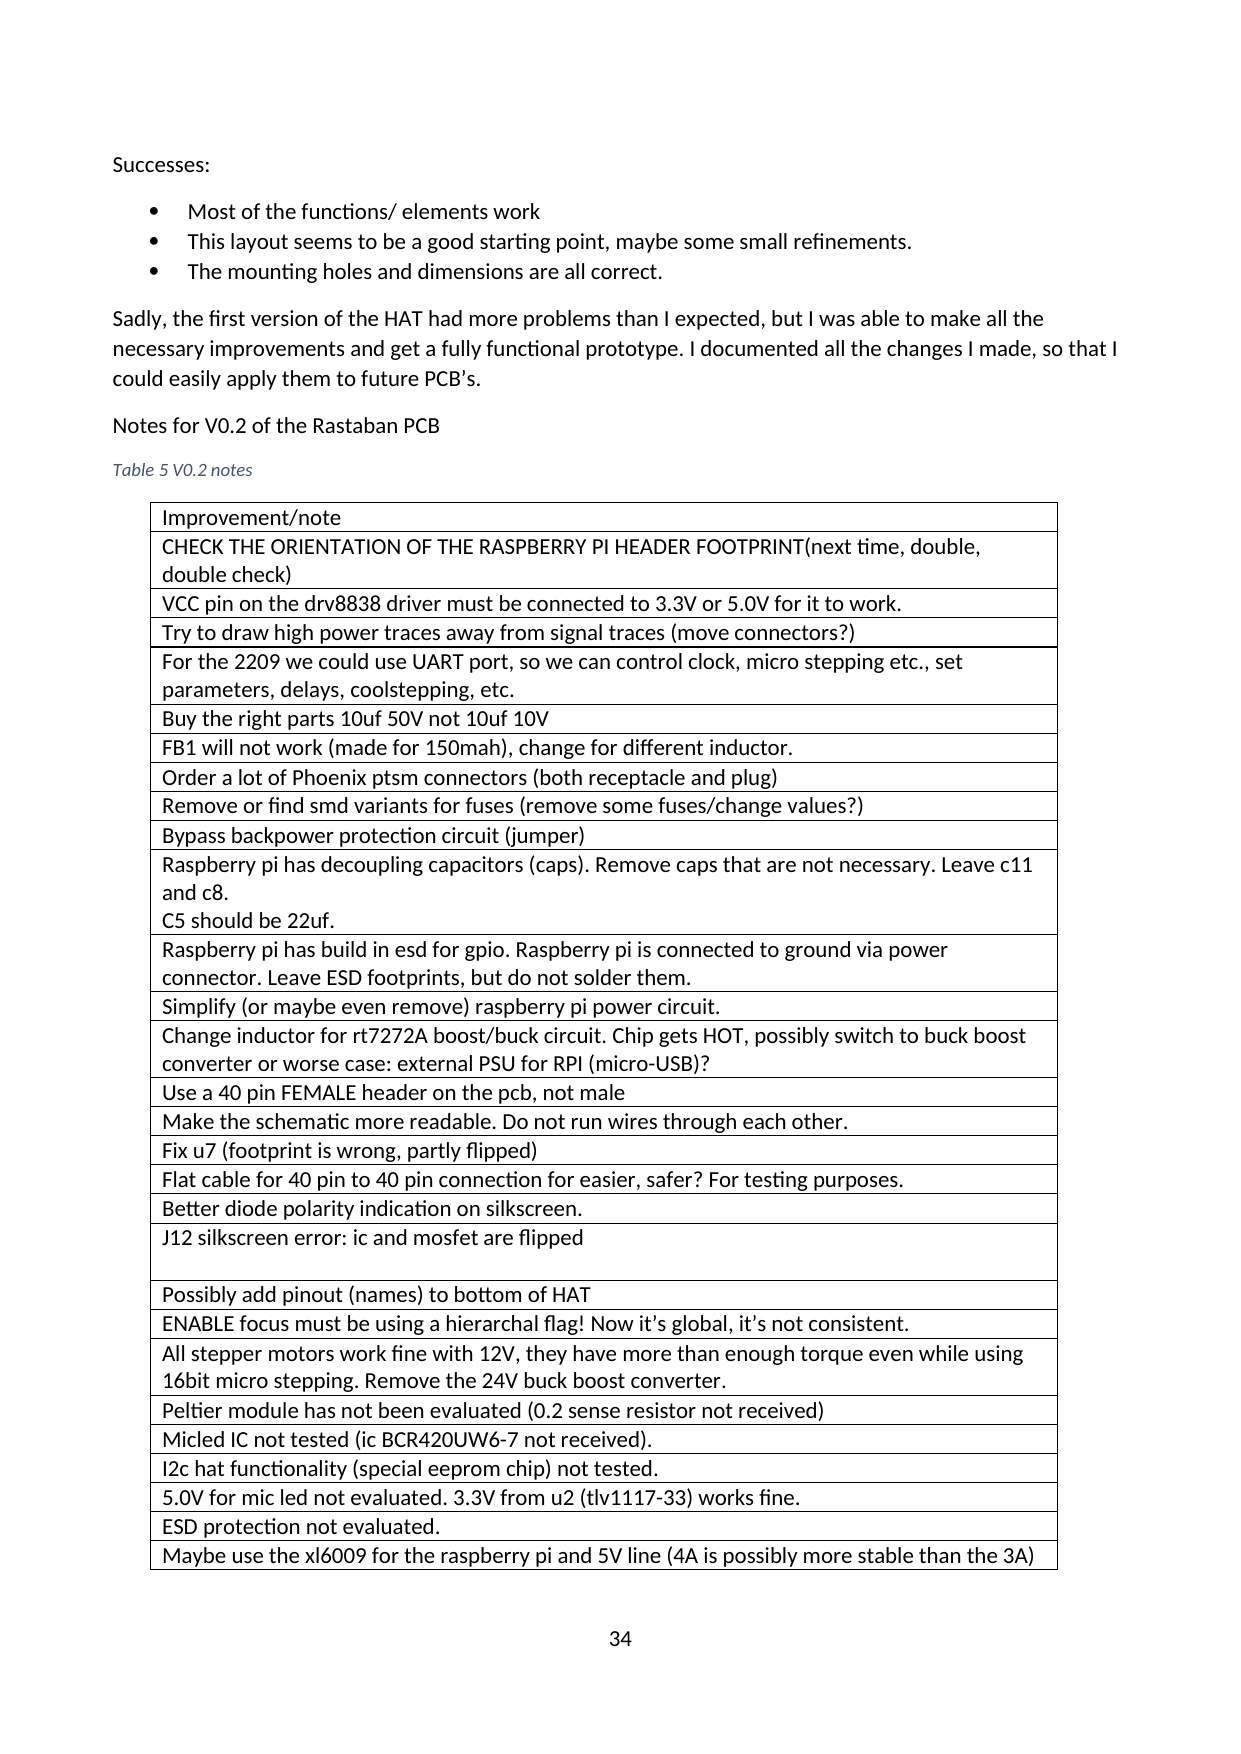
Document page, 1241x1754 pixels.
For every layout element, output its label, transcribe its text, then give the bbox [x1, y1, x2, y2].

table_cell Peltier module has not been evaluated (0.2 sense resistor not received) [151, 1396, 1057, 1424]
table_cell ESD protection not evaluated. [151, 1512, 1057, 1540]
table_cell 5.0V for mic led not evaluated. 3.3V from u2 (tlv1117-33) works fine. [151, 1483, 1057, 1511]
table_cell Micled IC not tested (ic BCR420UW6-7 not received). [151, 1425, 1057, 1453]
table_cell Bypass backpower protection circuit (jumper) [151, 821, 1057, 849]
table_cell Flat cable for 40 pin to 40 pin connection for easier, safer? For testing purposes. [151, 1165, 1057, 1193]
list Most of the functions/ elements work [150, 197, 1128, 225]
table_cell Fix u7 (footprint is wrong, partly flipped) [151, 1136, 1057, 1164]
table_cell Use a 40 pin FEMALE header on the pcb, not male [151, 1078, 1057, 1106]
table_cell Change inductor for rt7272A boost/buck circuit. Chip gets HOT, possibly switch to buck boost converter or worse case: external PSU for RPI (micro-USB)? [151, 1021, 1057, 1077]
table_cell Possibly add pinout (names) to bottom of HAT [151, 1281, 1057, 1308]
table_cell Simplify (or maybe even remove) raspberry pi power circuit. [151, 992, 1057, 1020]
table_cell ENABLE focus must be using a hierarchal flag! Now it’s global, it’s not consistent. [151, 1310, 1057, 1338]
table_cell Raspberry pi has decoupling capacitors (caps). Remove caps that are not necessary. Leave c11 and c8. C5 should be 22uf. [151, 850, 1057, 934]
table_cell Make the schematic more readable. Do not run wires through each other. [151, 1107, 1057, 1135]
table_cell J12 silkscreen error: ic and mosfet are flipped [151, 1224, 1057, 1279]
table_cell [151, 1541, 1057, 1569]
table_cell Try to draw high power traces away from signal traces (move connectors?) [151, 618, 1057, 646]
table_header Improvement/note [151, 503, 1057, 531]
list The mounting holes and dimensions are all correct. [150, 257, 1128, 285]
list This layout seems to be a good starting point, maybe some small refinements. [150, 227, 1128, 255]
table_cell For the 2209 we could use UART port, so we can control clock, micro stepping etc., set parameters, delays, coolstepping, etc. [151, 648, 1057, 703]
table_cell I2c hat functionality (special eeprom chip) not tested. [151, 1454, 1057, 1482]
table_cell Raspberry pi has build in esd for gpio. Raspberry pi is connected to ground via power connector. Leave ESD footprints, but do not solder them. [151, 935, 1057, 991]
table_cell Order a lot of Phoenix ptsm connectors (both receptacle and plug) [151, 763, 1057, 791]
text Table 5 V0.2 notes [112, 458, 1128, 481]
table_cell FB1 will not work (made for 150mah), change for different inductor. [151, 734, 1057, 762]
table_cell Remove or find smd variants for fuses (remove some fuses/change values?) [151, 792, 1057, 820]
text Successes: [112, 150, 1128, 178]
table_cell VCC pin on the drv8838 driver must be connected to 3.3V or 5.0V for it to work. [151, 589, 1057, 617]
table_cell All stepper motors work fine with 12V, they have more than enough torque even while using 16bit micro stepping. Remove the 24V buck boost converter. [151, 1339, 1057, 1395]
table_cell Buy the right parts 10uf 50V not 10uf 10V [151, 705, 1057, 732]
table_cell Better diode polarity indication on silkscreen. [151, 1194, 1057, 1222]
text Notes for V0.2 of the Rastaban PCB [112, 411, 1128, 439]
text Sadly, the first version of the HAT had more problems than I expected, but I was able to make all the necessary improvements and get a fully functional prototype. I documented all the changes I made, so that I could easily apply them to future PCB’s. [112, 304, 1128, 393]
table_cell CHECK THE ORIENTATION OF THE RASPBERRY PI HEADER FOOTPRINT(next time, double, double check) [151, 532, 1057, 588]
